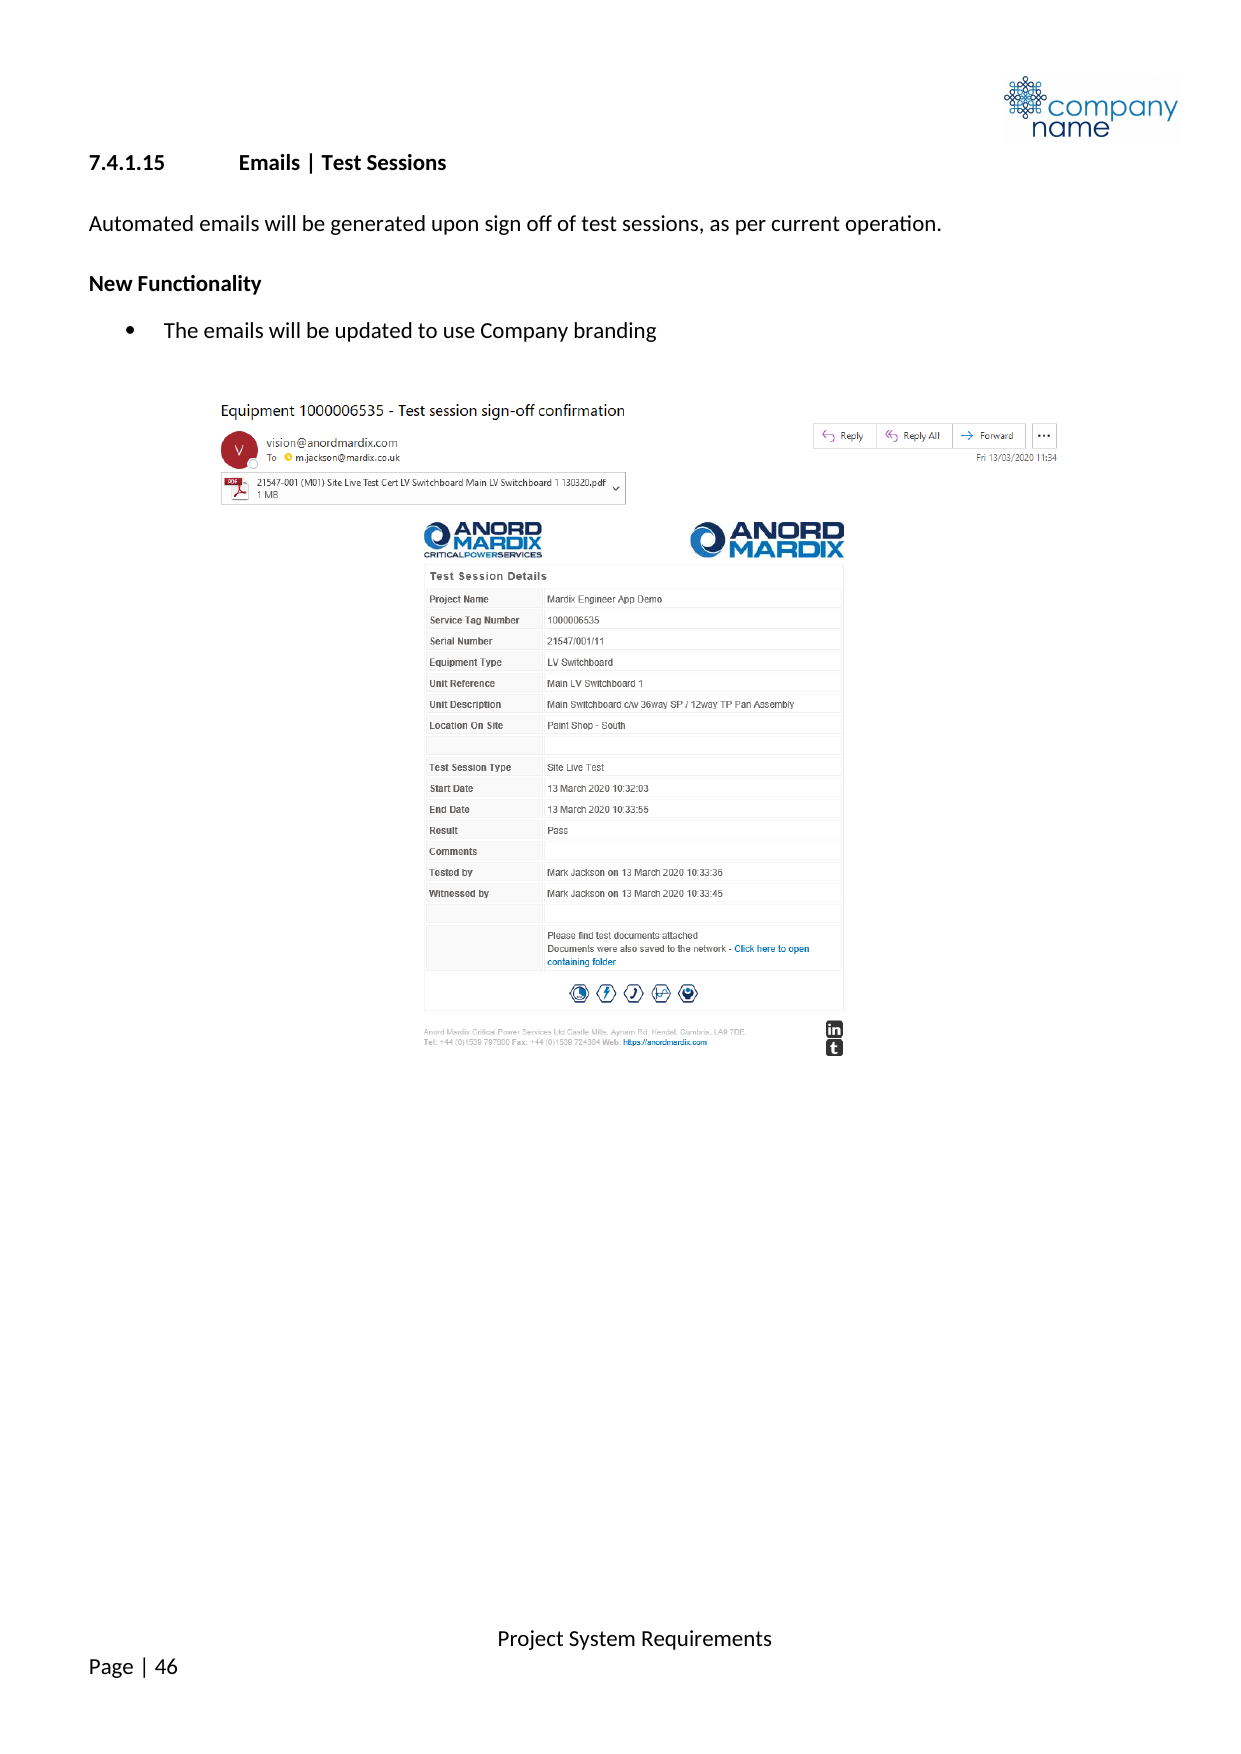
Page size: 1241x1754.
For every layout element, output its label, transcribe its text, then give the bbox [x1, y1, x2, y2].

text Automated emails will be generated upon sign off of test sessions, as per current operation. [89, 209, 1181, 237]
text New Functionality [89, 269, 1181, 297]
picture [1002, 73, 1182, 144]
picture [207, 393, 1062, 1063]
subtitle Emails | Test Sessions [89, 148, 1181, 176]
list The emails will be updated to use Company branding [126, 316, 1181, 344]
